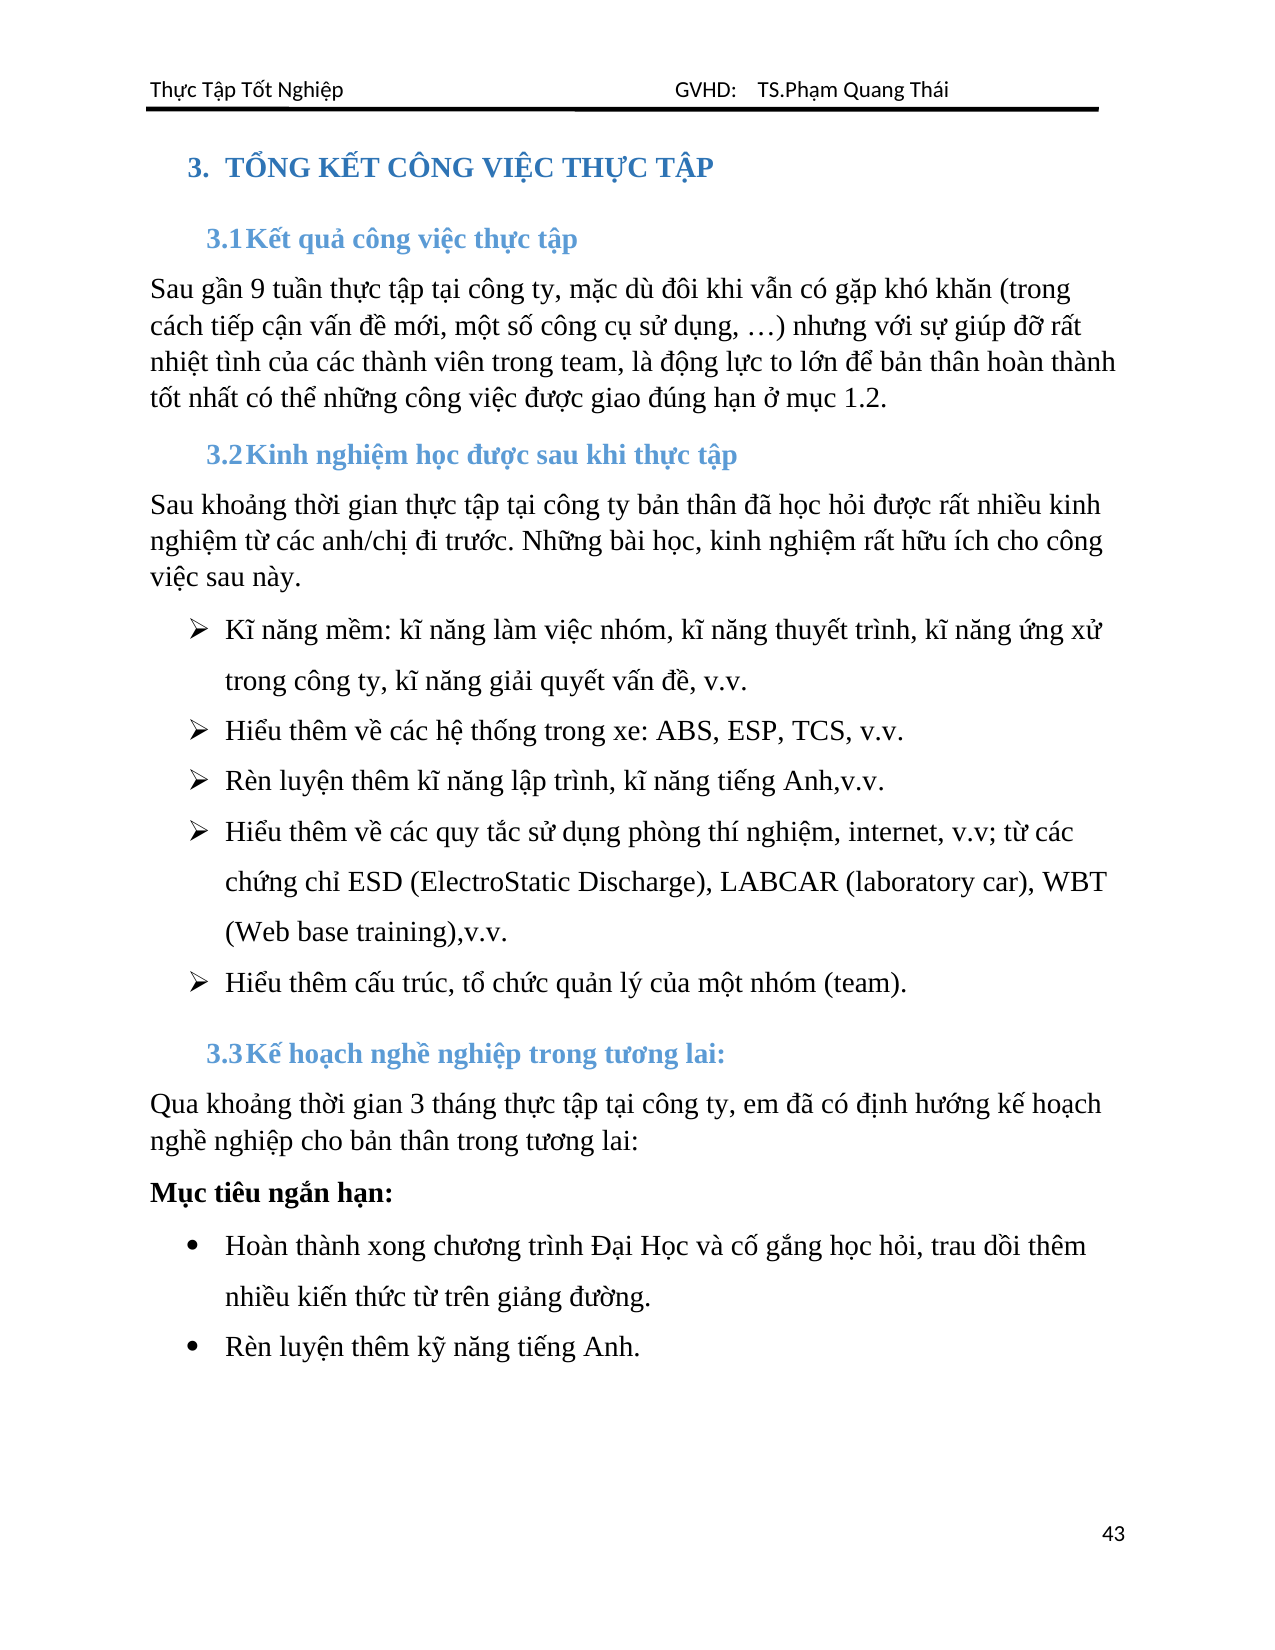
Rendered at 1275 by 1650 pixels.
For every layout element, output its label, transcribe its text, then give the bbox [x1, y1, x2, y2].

subtitle TỔNG KẾT CÔNG VIỆC THỰC TẬP [187, 150, 1125, 183]
text Mục tiêu ngắn hạn: [150, 1175, 1125, 1209]
subtitle Kinh nghiệm học được sau khi thực tập [206, 437, 1125, 470]
text Qua khoảng thời gian 3 tháng thực tập tại công ty, em đã có định hướng kế hoạch nghề nghiệp cho bản thân trong tương lai: [150, 1086, 1125, 1156]
list Rèn luyện thêm kỹ năng tiếng Anh. [187, 1329, 1125, 1363]
text Sau khoảng thời gian thực tập tại công ty bản thân đã học hỏi được rất nhiều kinh nghiệm từ các anh/chị đi trước. Những bài học, kinh nghiệm rất hữu ích cho công việc sau này. [150, 487, 1125, 593]
list Hiểu thêm cấu trúc, tổ chức quản lý của một nhóm (team). [187, 965, 1125, 998]
list Hiểu thêm về các quy tắc sử dụng phòng thí nghiệm, internet, v.v; từ các chứng chỉ ESD (ElectroStatic Discharge), LABCAR (laboratory car), WBT (Web base training),v.v. [187, 814, 1125, 948]
subtitle Kế hoạch nghề nghiệp trong tương lai: [206, 1036, 1125, 1070]
list Rèn luyện thêm kĩ năng lập trình, kĩ năng tiếng Anh,v.v. [187, 763, 1125, 797]
list Hiểu thêm về các hệ thống trong xe: ABS, ESP, TCS, v.v. [187, 713, 1125, 747]
text Sau gần 9 tuần thực tập tại công ty, mặc dù đôi khi vẫn có gặp khó khăn (trong cách tiếp cận vấn đề mới, một số công cụ sử dụng, …) nhưng với sự giúp đỡ rất nhiệt tình của các thành viên trong team, là động lực to lớn để bản thân hoàn thành tốt nhất có thể những công việc được giao đúng hạn ở mục 1.2. [150, 271, 1125, 413]
subtitle Kết quả công việc thực tập [206, 221, 1125, 255]
list Kĩ năng mềm: kĩ năng làm việc nhóm, kĩ năng thuyết trình, kĩ năng ứng xử trong công ty, kĩ năng giải quyết vấn đề, v.v. [187, 612, 1125, 696]
list Hoàn thành xong chương trình Đại Học và cố gắng học hỏi, trau dồi thêm nhiều kiến thức từ trên giảng đường. [187, 1228, 1125, 1312]
